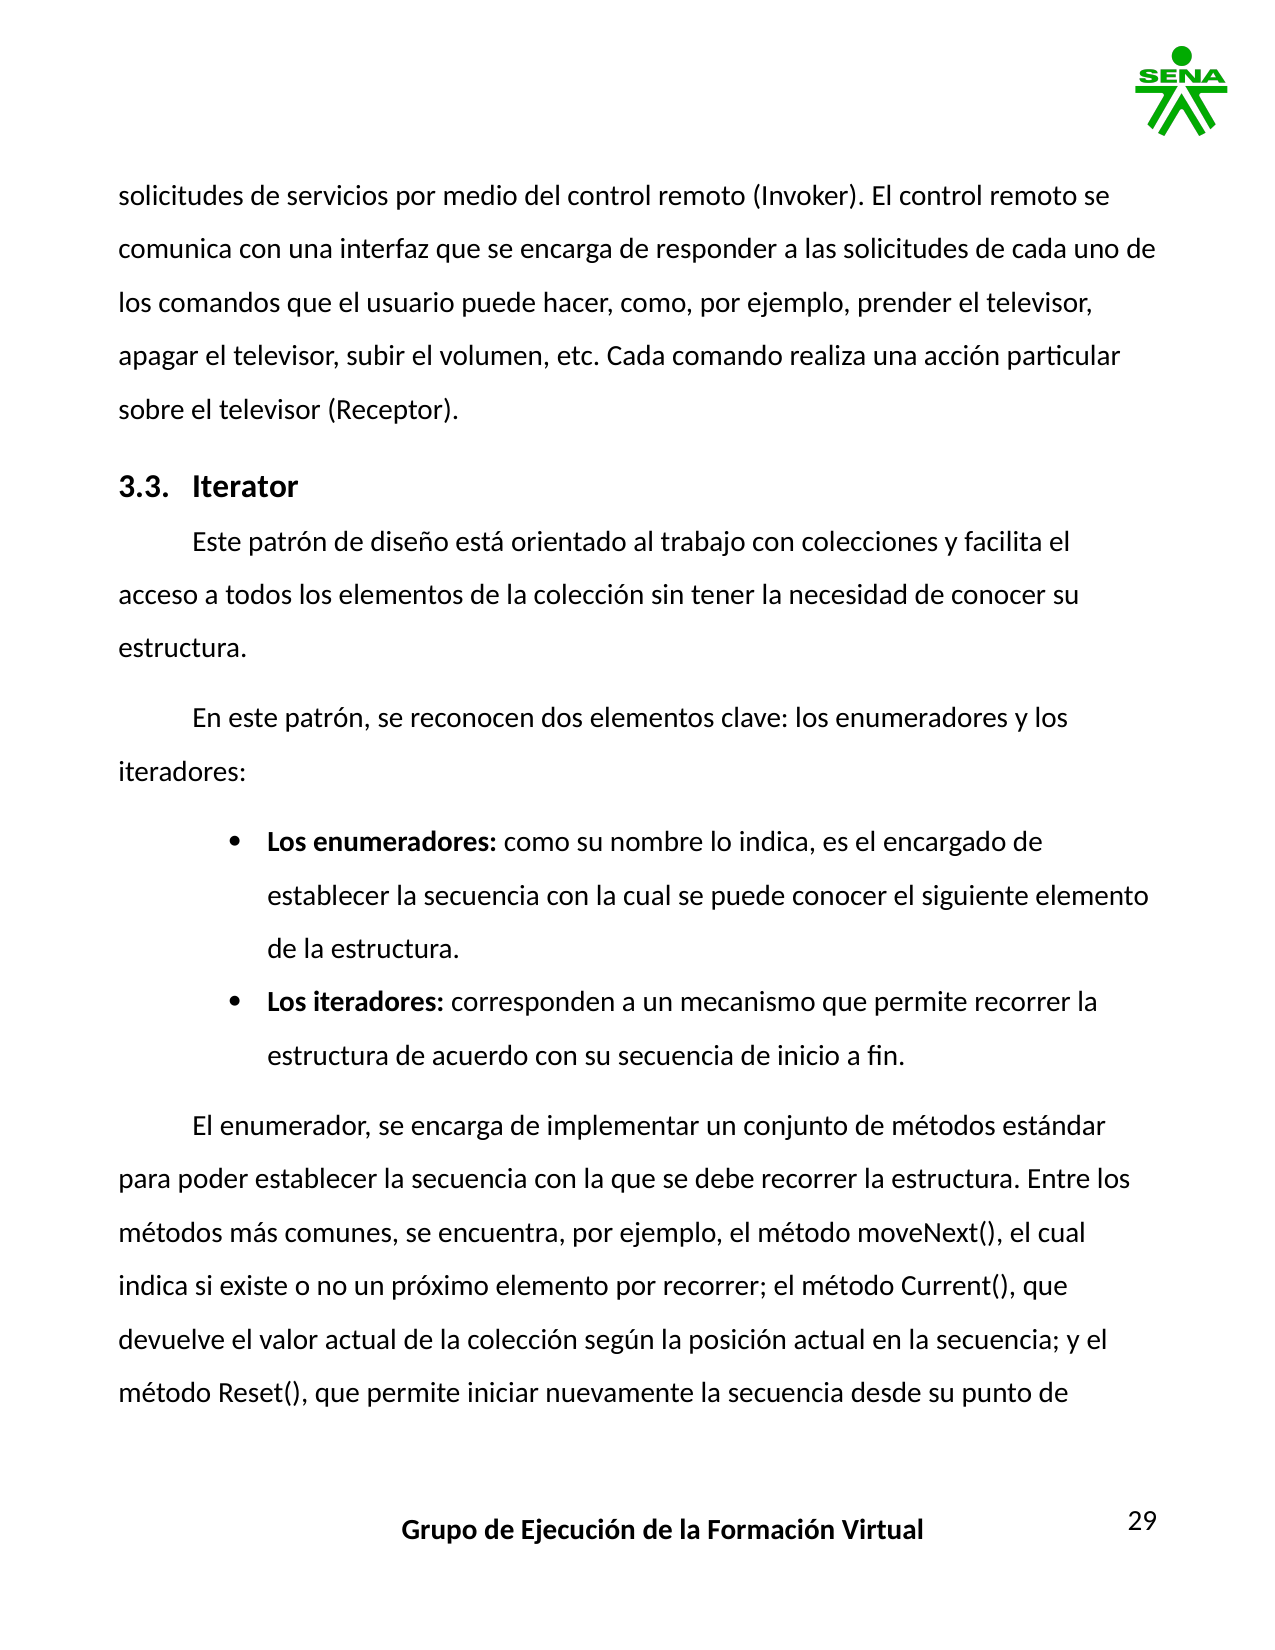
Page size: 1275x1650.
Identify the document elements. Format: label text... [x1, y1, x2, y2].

subtitle Iterator [118, 465, 1157, 506]
text Este patrón de diseño está orientado al trabajo con colecciones y facilita el acceso a todos los elementos de la colección sin tener la necesidad de conocer su estructura. [118, 523, 1157, 665]
list Los enumeradores: como su nombre lo indica, es el encargado de establecer la secuencia con la cual se puede conocer el siguiente elemento de la estructura. [229, 823, 1157, 966]
list Los iteradores: corresponden a un mecanismo que permite recorrer la estructura de acuerdo con su secuencia de inicio a fin. [229, 983, 1157, 1072]
picture [1135, 46, 1228, 136]
text En este patrón, se reconocen dos elementos clave: los enumeradores y los iteradores: [118, 699, 1157, 789]
